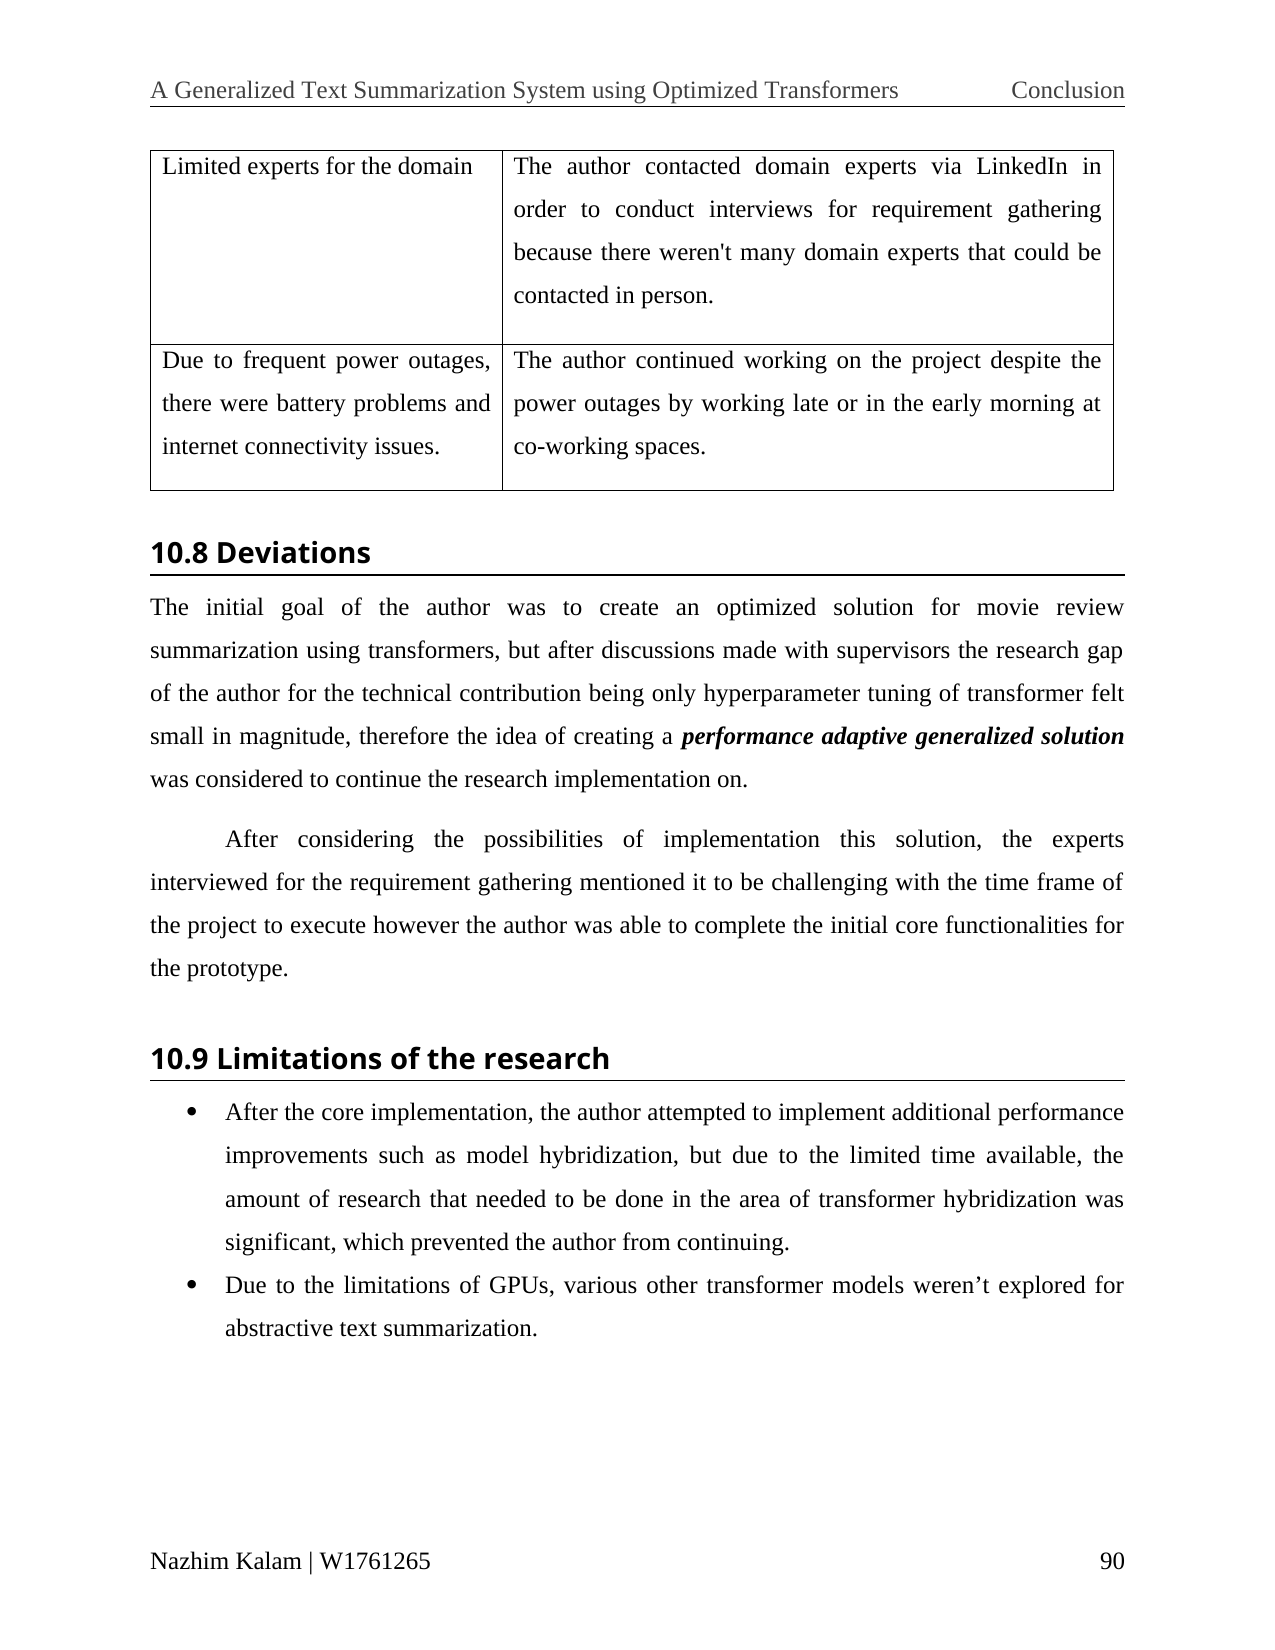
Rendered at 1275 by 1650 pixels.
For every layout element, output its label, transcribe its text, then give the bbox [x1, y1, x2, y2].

list Due to the limitations of GPUs, various other transformer models weren’t explored for abstractive text summarization. [187, 1270, 1125, 1342]
subtitle 10.8 Deviations [150, 532, 1125, 574]
table_cell Limited experts for the domain [151, 151, 502, 344]
list After the core implementation, the author attempted to implement additional performance improvements such as model hybridization, but due to the limited time available, the amount of research that needed to be done in the area of transformer hybridization was significant, which prevented the author from continuing. [187, 1097, 1125, 1256]
table_cell The author contacted domain experts via LinkedIn in order to conduct interviews for requirement gathering because there weren't many domain experts that could be contacted in person. [503, 151, 1113, 344]
table_cell The author continued working on the project despite the power outages by working late or in the early morning at co-working spaces. [503, 345, 1113, 489]
text After considering the possibilities of implementation this solution, the experts interviewed for the requirement gathering mentioned it to be challenging with the time frame of the project to execute however the author was able to complete the initial core functionalities for the prototype. [150, 824, 1125, 982]
text The initial goal of the author was to create an optimized solution for movie review summarization using transformers, but after discussions made with supervisors the research gap of the author for the technical contribution being only hyperparameter tuning of transformer felt small in magnitude, therefore the idea of creating a performance adaptive generalized solution was considered to continue the research implementation on. [150, 592, 1125, 793]
subtitle 10.9 Limitations of the research [150, 1038, 1125, 1080]
table_cell Due to frequent power outages, there were battery problems and internet connectivity issues. [151, 345, 502, 489]
